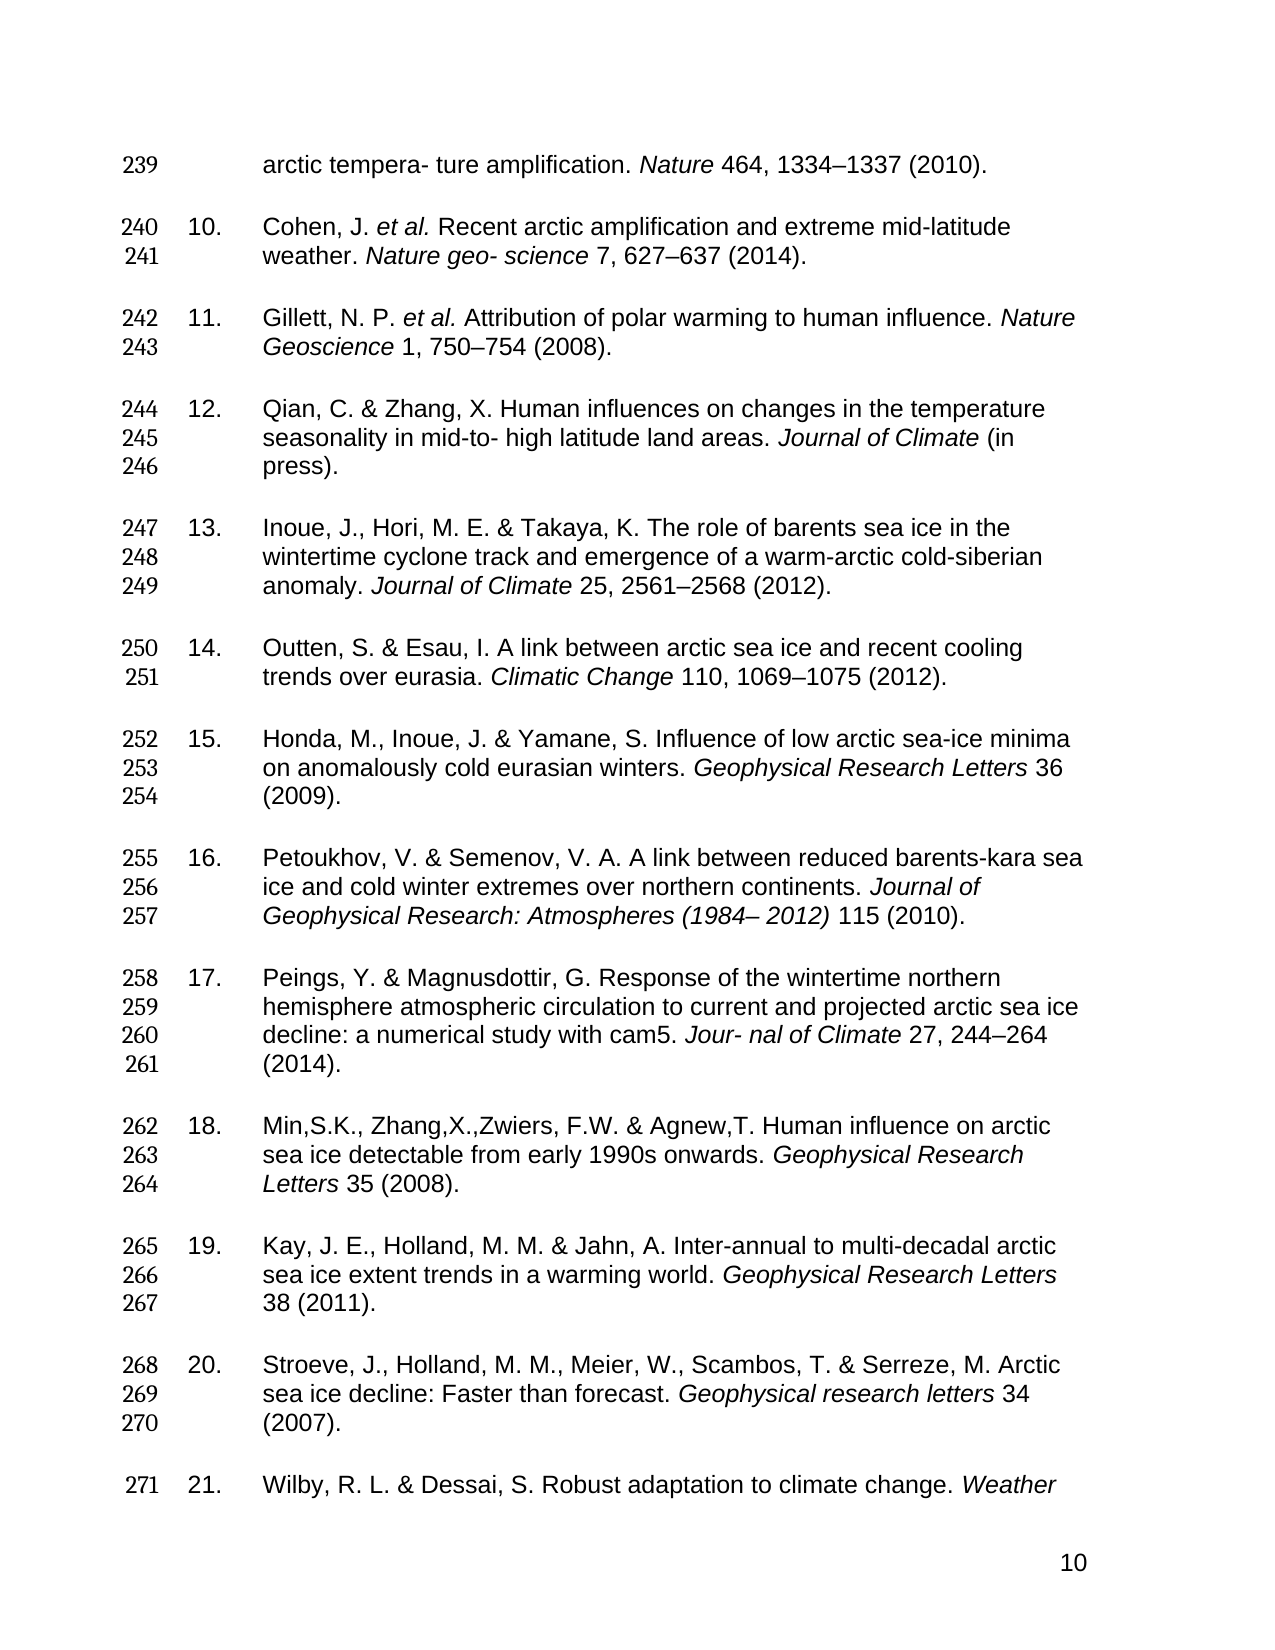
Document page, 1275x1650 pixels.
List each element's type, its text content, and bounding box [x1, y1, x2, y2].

list Qian, C. & Zhang, X. Human influences on changes in the temperature seasonality in mid-to- high latitude land areas. Journal of Climate (in press). [187, 394, 1087, 480]
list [187, 150, 1087, 179]
list Cohen, J. et al. Recent arctic amplification and extreme mid-latitude weather. Nature geo- science 7, 627–637 (2014). [187, 212, 1087, 269]
list Min,S.K., Zhang,X.,Zwiers, F.W. & Agnew,T. Human influence on arctic sea ice detectable from early 1990s onwards. Geophysical Research Letters 35 (2008). [187, 1111, 1087, 1197]
list Petoukhov, V. & Semenov, V. A. A link between reduced barents-kara sea ice and cold winter extremes over northern continents. Journal of Geophysical Research: Atmospheres (1984– 2012) 115 (2010). [187, 843, 1087, 929]
list Gillett, N. P. et al. Attribution of polar warming to human influence. Nature Geoscience 1, 750–754 (2008). [187, 303, 1087, 360]
list Honda, M., Inoue, J. & Yamane, S. Influence of low arctic sea-ice minima on anomalously cold eurasian winters. Geophysical Research Letters 36 (2009). [187, 724, 1087, 810]
list Stroeve, J., Holland, M. M., Meier, W., Scambos, T. & Serreze, M. Arctic sea ice decline: Faster than forecast. Geophysical research letters 34 (2007). [187, 1350, 1087, 1437]
list Inoue, J., Hori, M. E. & Takaya, K. The role of barents sea ice in the wintertime cyclone track and emergence of a warm-arctic cold-siberian anomaly. Journal of Climate 25, 2561–2568 (2012). [187, 513, 1087, 599]
list Outten, S. & Esau, I. A link between arctic sea ice and recent cooling trends over eurasia. Climatic Change 110, 1069–1075 (2012). [187, 633, 1087, 690]
list Peings, Y. & Magnusdottir, G. Response of the wintertime northern hemisphere atmospheric circulation to current and projected arctic sea ice decline: a numerical study with cam5. Jour- nal of Climate 27, 244–264 (2014). [187, 963, 1087, 1078]
list Kay, J. E., Holland, M. M. & Jahn, A. Inter-annual to multi-decadal arctic sea ice extent trends in a warming world. Geophysical Research Letters 38 (2011). [187, 1231, 1087, 1317]
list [187, 1470, 1087, 1499]
